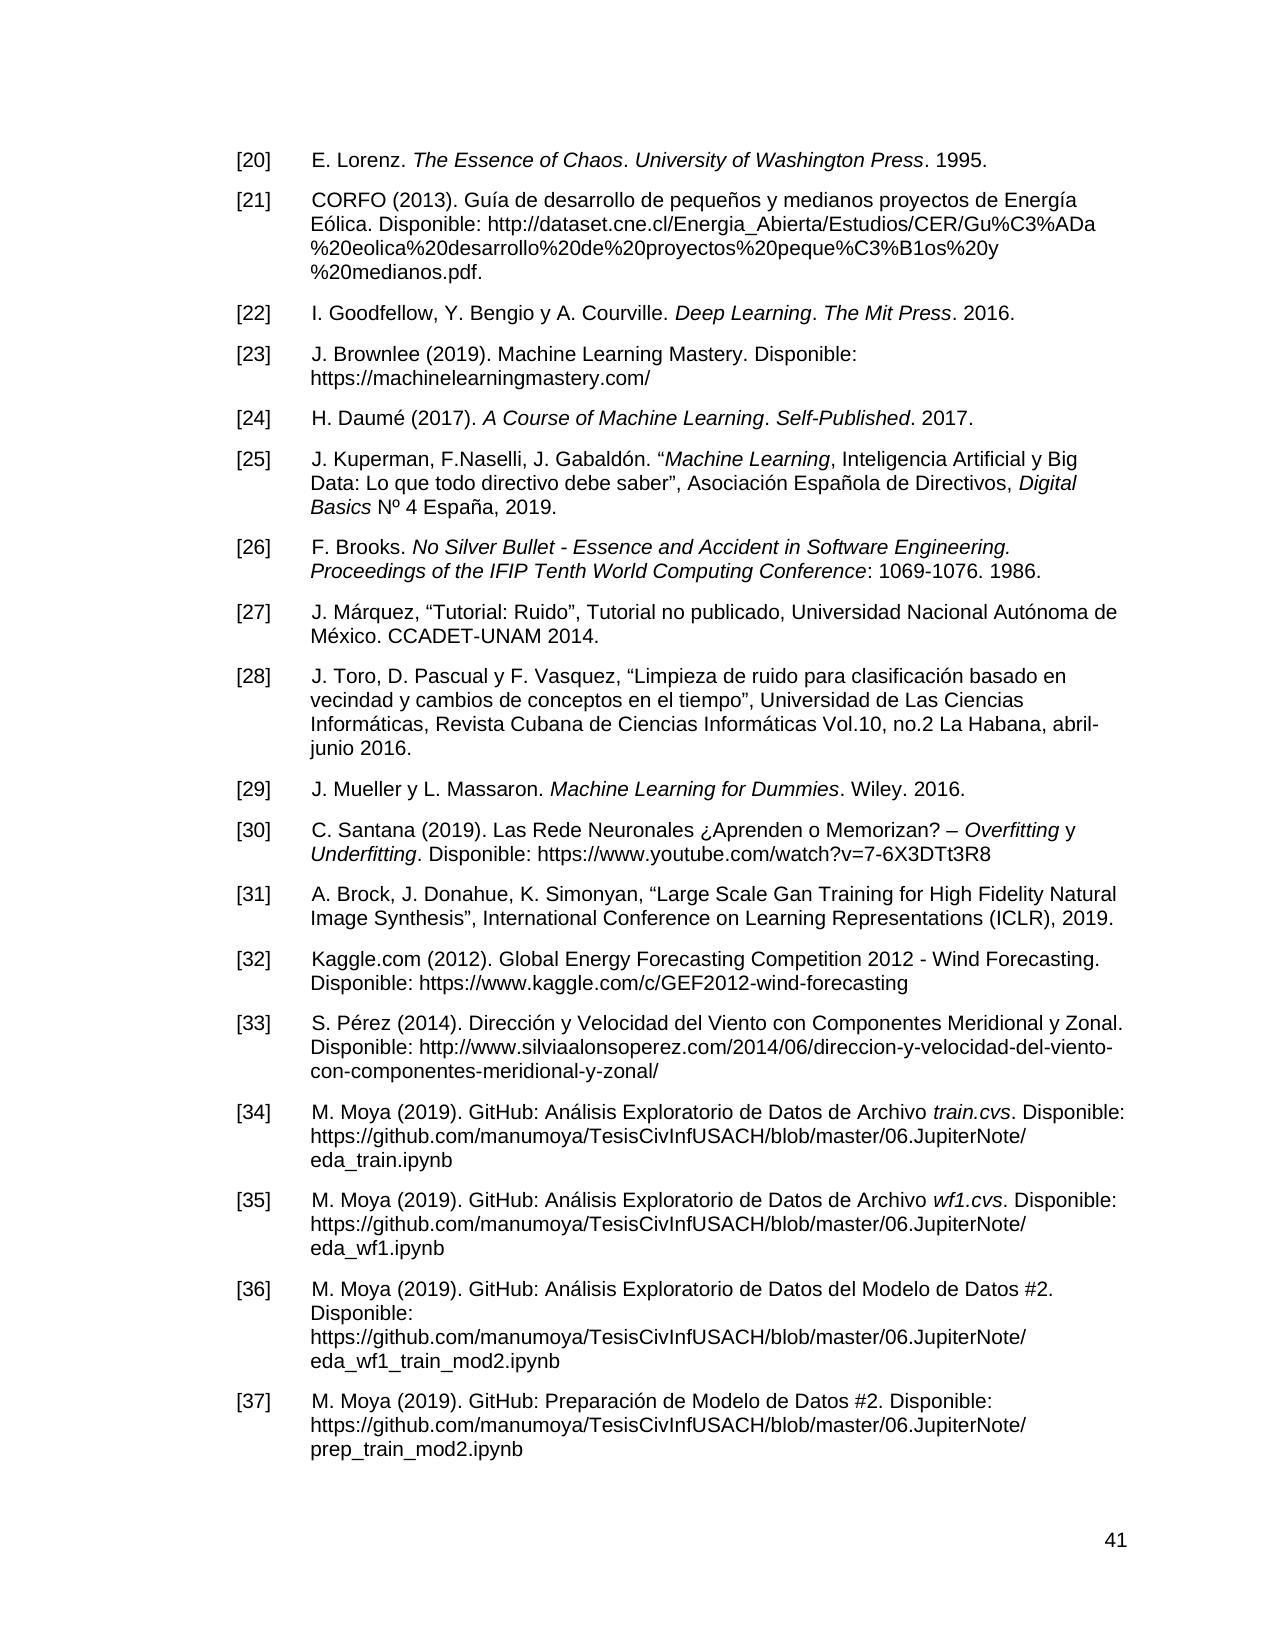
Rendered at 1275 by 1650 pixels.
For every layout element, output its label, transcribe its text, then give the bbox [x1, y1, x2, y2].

text [22] I. Goodfellow, Y. Bengio y A. Courville. Deep Learning. The Mit Press. 2016. [236, 301, 1127, 325]
text [37] M. Moya (2019). GitHub: Preparación de Modelo de Datos #2. Disponible: https://github.com/manumoya/TesisCivInfUSACH/blob/master/06.JupiterNote/prep_train_mod2.ipynb [236, 1389, 1127, 1461]
text [35] M. Moya (2019). GitHub: Análisis Exploratorio de Datos de Archivo wf1.cvs. Disponible: https://github.com/manumoya/TesisCivInfUSACH/blob/master/06.JupiterNote/eda_wf1.ipynb [236, 1188, 1127, 1260]
text [23] J. Brownlee (2019). Machine Learning Mastery. Disponible: https://machinelearningmastery.com/ [236, 341, 1127, 389]
text [26] F. Brooks. No Silver Bullet - Essence and Accident in Software Engineering. Proceedings of the IFIP Tenth World Computing Conference: 1069-1076. 1986. [236, 535, 1127, 583]
text [25] J. Kuperman, F.Naselli, J. Gabaldón. “Machine Learning, Inteligencia Artificial y Big Data: Lo que todo directivo debe saber”, Asociación Española de Directivos, Digital Basics Nº 4 España, 2019. [236, 447, 1127, 518]
text [31] A. Brock, J. Donahue, K. Simonyan, “Large Scale Gan Training for High Fidelity Natural Image Synthesis”, International Conference on Learning Representations (ICLR), 2019. [236, 882, 1127, 930]
text [27] J. Márquez, “Tutorial: Ruido”, Tutorial no publicado, Universidad Nacional Autónoma de México. CCADET-UNAM 2014. [236, 600, 1127, 648]
text [30] C. Santana (2019). Las Rede Neuronales ¿Aprenden o Memorizan? – Overfitting y Underfitting. Disponible: https://www.youtube.com/watch?v=7-6X3DTt3R8 [236, 817, 1127, 865]
text [34] M. Moya (2019). GitHub: Análisis Exploratorio de Datos de Archivo train.cvs. Disponible: https://github.com/manumoya/TesisCivInfUSACH/blob/master/06.JupiterNote/eda_train.ipynb [236, 1100, 1127, 1172]
text [36] M. Moya (2019). GitHub: Análisis Exploratorio de Datos del Modelo de Datos #2. Disponible: https://github.com/manumoya/TesisCivInfUSACH/blob/master/06.JupiterNote/eda_wf1_train_mod2.ipynb [236, 1277, 1127, 1373]
text [28] J. Toro, D. Pascual y F. Vasquez, “Limpieza de ruido para clasificación basado en vecindad y cambios de conceptos en el tiempo”, Universidad de Las Ciencias Informáticas, Revista Cubana de Ciencias Informáticas Vol.10, no.2 La Habana, abril-junio 2016. [236, 664, 1127, 760]
text [21] CORFO (2013). Guía de desarrollo de pequeños y medianos proyectos de Energía Eólica. Disponible: http://dataset.cne.cl/Energia_Abierta/Estudios/CER/Gu%C3%ADa%20eolica%20desarrollo%20de%20proyectos%20peque%C3%B1os%20y%20medianos.pdf. [236, 188, 1127, 284]
text [32] Kaggle.com (2012). Global Energy Forecasting Competition 2012 - Wind Forecasting. Disponible: https://www.kaggle.com/c/GEF2012-wind-forecasting [236, 947, 1127, 994]
text [20] E. Lorenz. The Essence of Chaos. University of Washington Press. 1995. [236, 148, 1127, 172]
text [29] J. Mueller y L. Massaron. Machine Learning for Dummies. Wiley. 2016. [236, 777, 1127, 801]
text [33] S. Pérez (2014). Dirección y Velocidad del Viento con Componentes Meridional y Zonal. Disponible: http://www.silviaalonsoperez.com/2014/06/direccion-y-velocidad-del-viento-con-componentes-meridional-y-zonal/ [236, 1011, 1127, 1083]
text [24] H. Daumé (2017). A Course of Machine Learning. Self-Published. 2017. [236, 406, 1127, 430]
